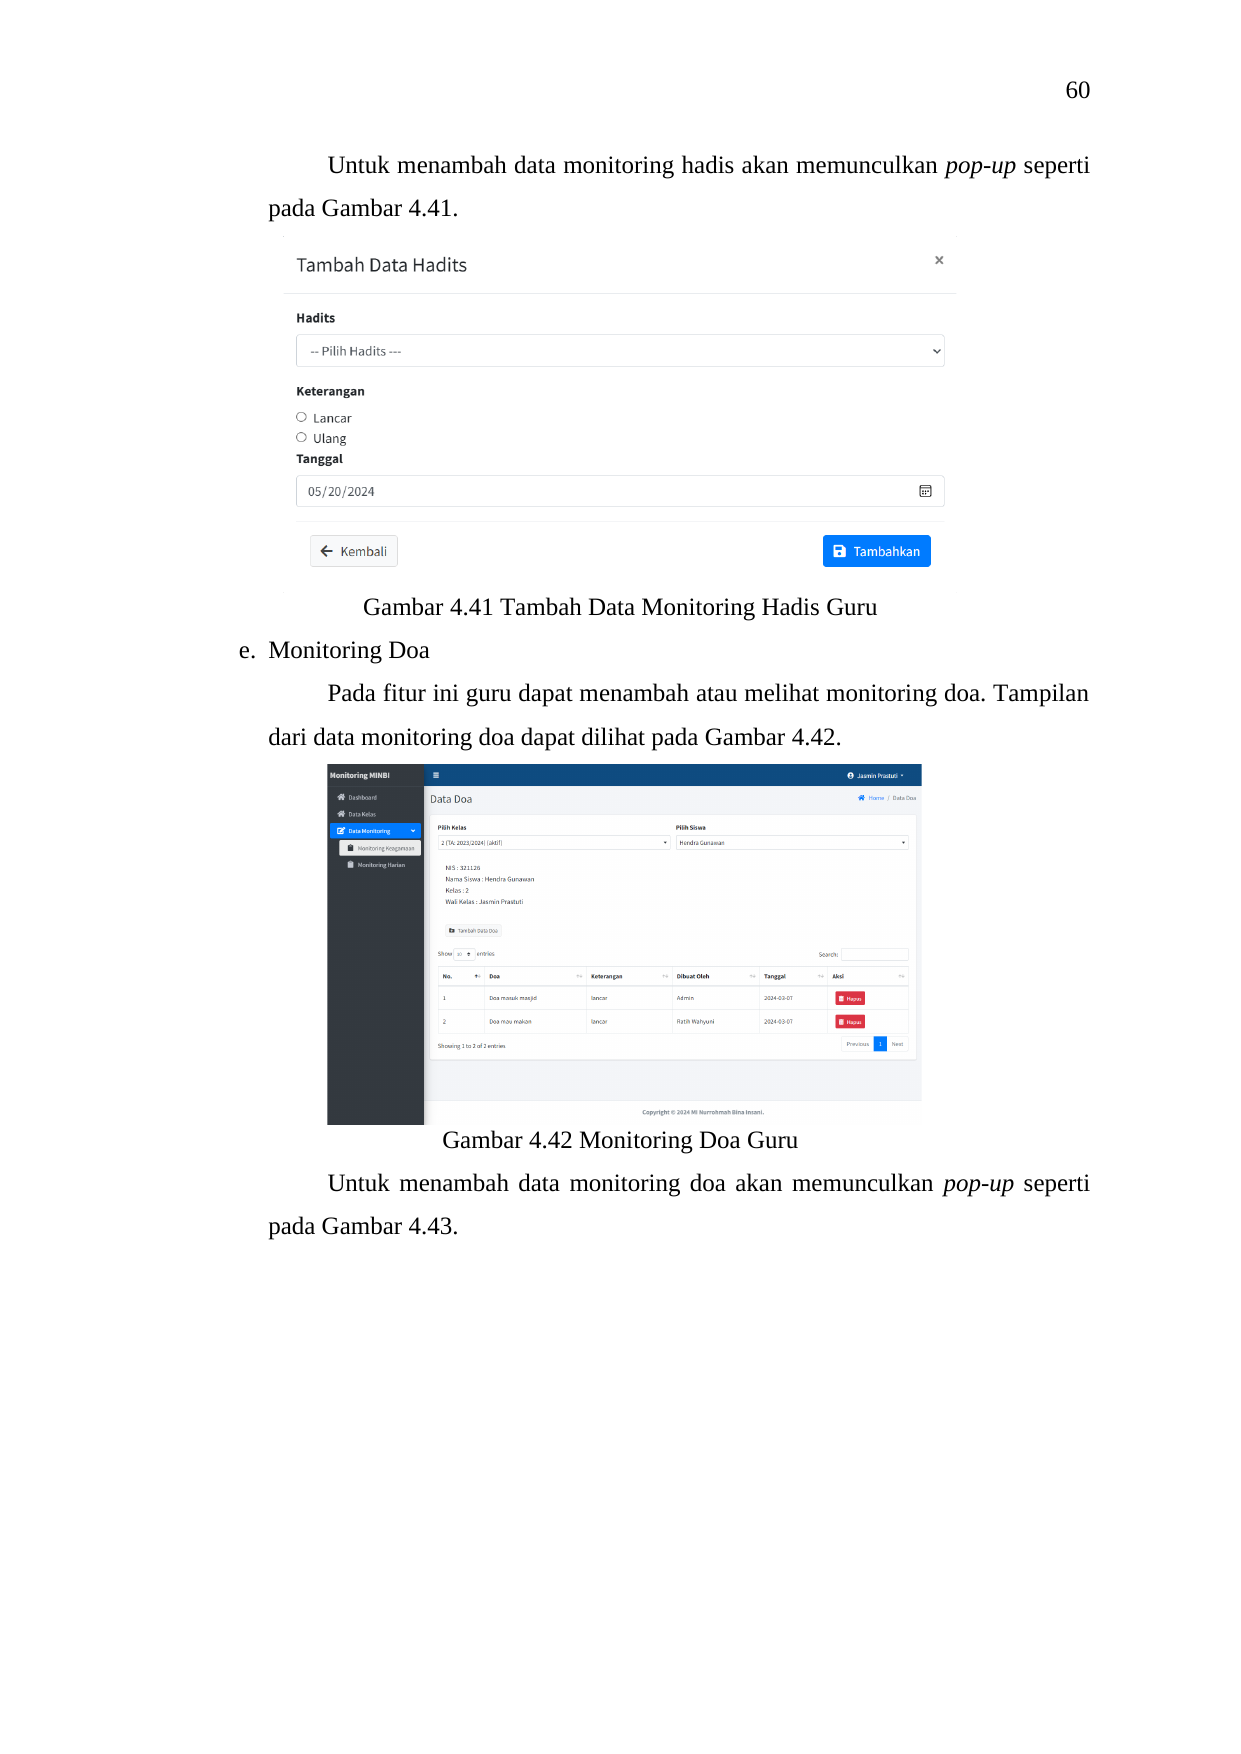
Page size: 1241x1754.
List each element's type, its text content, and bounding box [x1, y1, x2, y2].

picture [327, 764, 922, 1125]
text Untuk menambah data monitoring doa akan memunculkan pop-up seperti pada Gambar 4.43. [268, 1168, 1090, 1240]
text Gambar 4.41 Tambah Data Monitoring Hadis Guru [150, 592, 1090, 621]
text Gambar 4.42 Monitoring Doa Guru [150, 1125, 1090, 1153]
text Untuk menambah data monitoring hadis akan memunculkan pop-up seperti pada Gambar 4.41. [268, 150, 1090, 222]
list Monitoring Doa [239, 635, 1090, 664]
text Pada fitur ini guru dapat menambah atau melihat monitoring doa. Tampilan dari data monitoring doa dapat dilihat pada Gambar 4.42. [268, 678, 1090, 750]
picture [283, 236, 957, 593]
